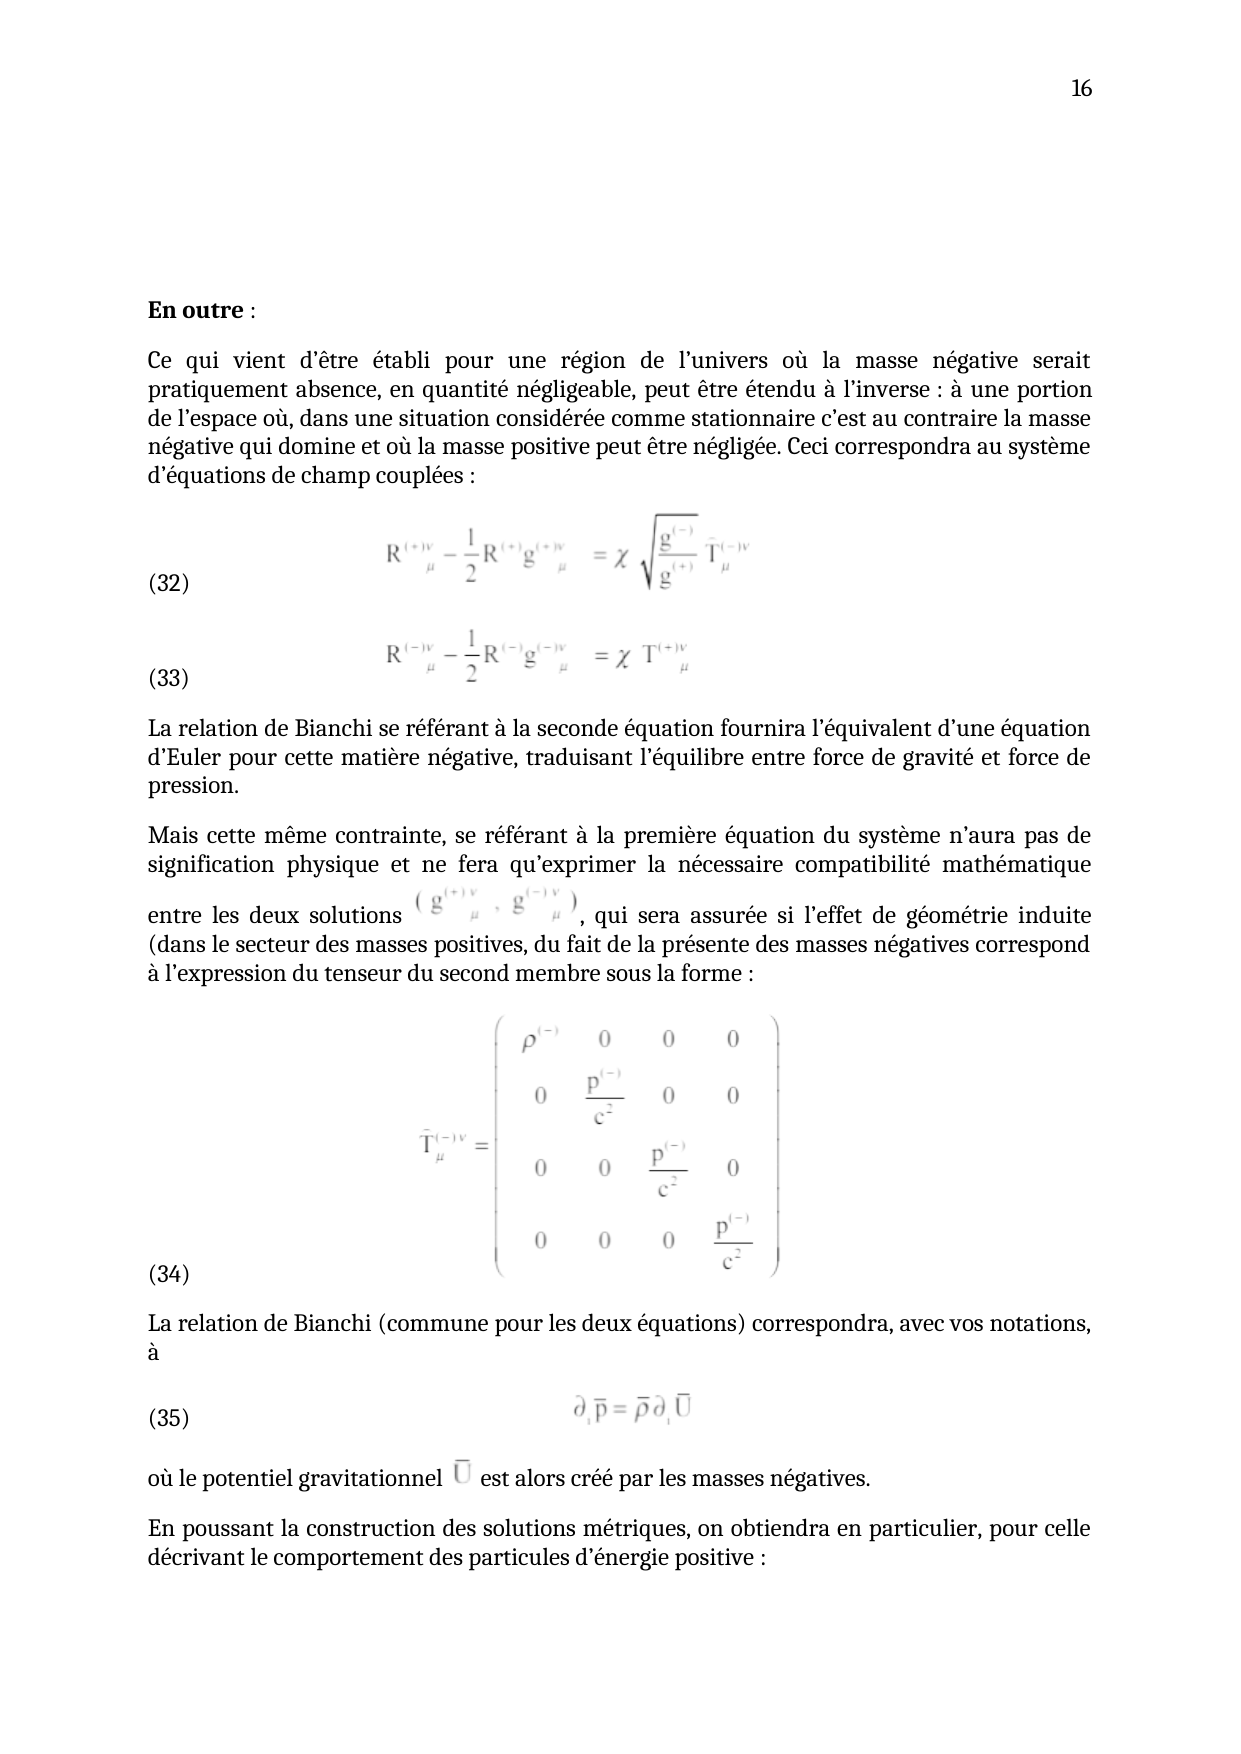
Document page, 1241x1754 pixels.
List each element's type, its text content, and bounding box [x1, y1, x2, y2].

text Mais cette même contrainte, se référant à la première équation du système n’aura pas de signification physique et ne fera qu’exprimer la nécessaire compatibilité mathématique entre les deux solutions , qui sera assurée si l’effet de géométrie induite (dans le secteur des masses positives, du fait de la présente des masses négatives correspond à l’expression du tenseur du second membre sous la forme : [148, 821, 1093, 988]
text où le potentiel gravitationnel est alors créé par les masses négatives. [148, 1454, 1093, 1493]
text Ce qui vient d’être établi pour une région de l’univers où la masse négative serait pratiquement absence, en quantité négligeable, peut être étendu à l’inverse : à une portion de l’espace où, dans une situation considérée comme stationnaire c’est au contraire la masse négative qui domine et où la masse positive peut être négligée. Ceci correspondra au système d’équations de champ couplées : [148, 346, 1093, 490]
text (34) [148, 1008, 1093, 1288]
text (32) [148, 511, 1093, 598]
text En outre : [148, 296, 1093, 325]
text (35) [148, 1387, 1093, 1433]
text La relation de Bianchi se référant à la seconde équation fournira l’équivalent d’une équation d’Euler pour cette matière négative, traduisant l’équilibre entre force de gravité et force de pression. [148, 714, 1093, 800]
text La relation de Bianchi (commune pour les deux équations) correspondra, avec vos notations, à [148, 1309, 1093, 1367]
text En poussant la construction des solutions métriques, on obtiendra en particulier, pour celle décrivant le comportement des particules d’énergie positive : [148, 1514, 1093, 1571]
text (33) [148, 618, 1093, 693]
